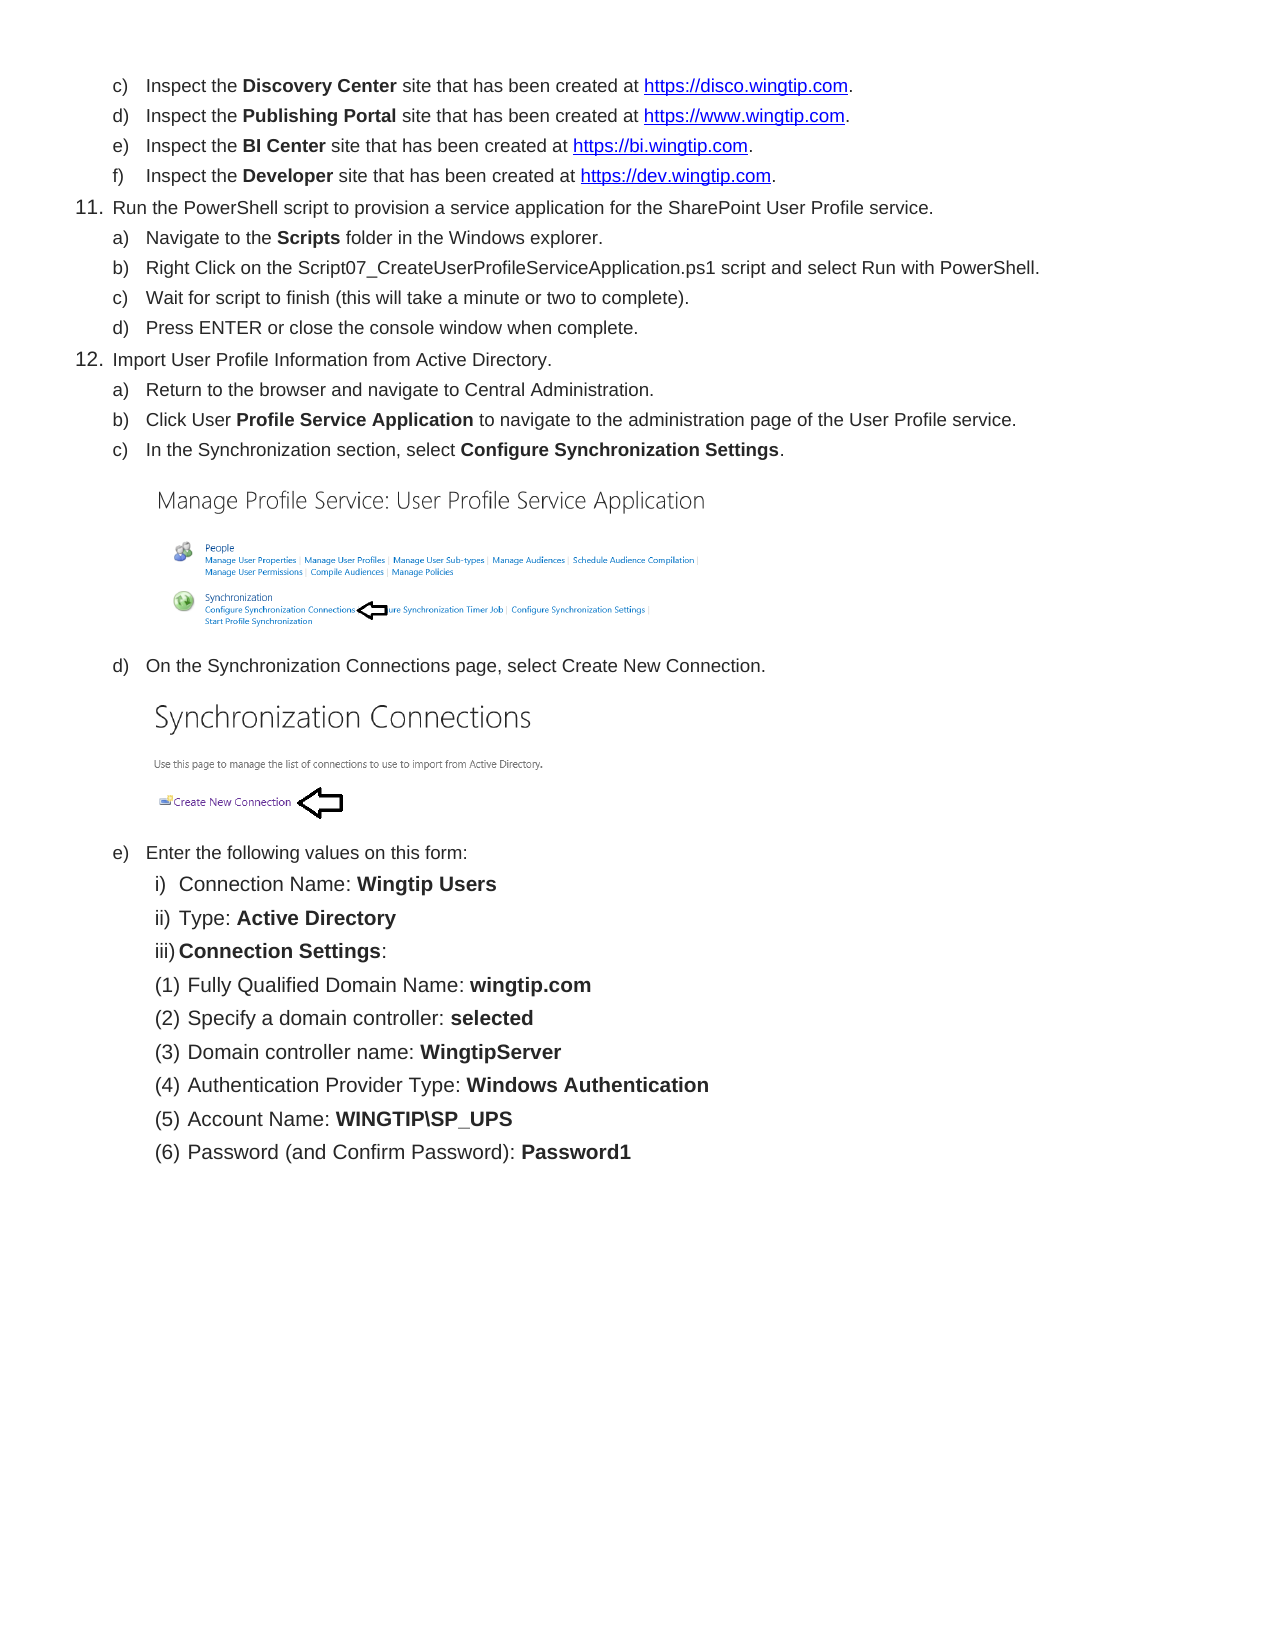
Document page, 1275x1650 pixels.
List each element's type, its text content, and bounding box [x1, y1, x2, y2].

text Return to the browser and navigate to Central Administration. [112, 379, 1200, 400]
text On the Synchronization Connections page, select Create New Connection. [112, 655, 1200, 676]
text Domain controller name: WingtipServer [154, 1039, 1200, 1063]
text Import User Profile Information from Active Directory. [75, 346, 1200, 370]
text Run the PowerShell script to provision a service application for the SharePoint User Profile service. [75, 194, 1200, 218]
text Account Name: WINGTIP\SP_UPS [154, 1107, 1200, 1131]
text Inspect the Developer site that has been created at https://dev.wingtip.com. [112, 165, 1200, 186]
text In the Synchronization section, select Configure Synchronization Settings. [112, 438, 1200, 460]
text Right Click on the Script07_CreateUserProfileServiceApplication.ps1 script and select Run with PowerShell. [112, 257, 1200, 278]
text Type: Active Directory [154, 905, 1200, 929]
text Wait for script to finish (this will take a minute or two to complete). [112, 287, 1200, 308]
text Enter the following values on this form: [112, 842, 1200, 863]
text Fully Qualified Domain Name: wingtip.com [154, 972, 1200, 996]
text Specify a domain controller: selected [154, 1006, 1200, 1030]
text Password (and Confirm Password): Password1 [154, 1140, 1200, 1164]
text Inspect the Discovery Center site that has been created at https://disco.wingtip.com. [112, 75, 1200, 97]
text Click User Profile Service Application to navigate to the administration page of the User Profile service. [112, 409, 1200, 430]
text Press ENTER or close the console window when complete. [112, 317, 1200, 338]
text Inspect the Publishing Portal site that has been created at https://www.wingtip.com. [112, 105, 1200, 126]
text Navigate to the Scripts folder in the Windows explorer. [112, 227, 1200, 248]
text Inspect the BI Center site that has been created at https://bi.wingtip.com. [112, 135, 1200, 156]
text Connection Settings: [154, 939, 1200, 963]
text Connection Name: Wingtip Users [154, 872, 1200, 896]
text Authentication Provider Type: Windows Authentication [154, 1073, 1200, 1097]
